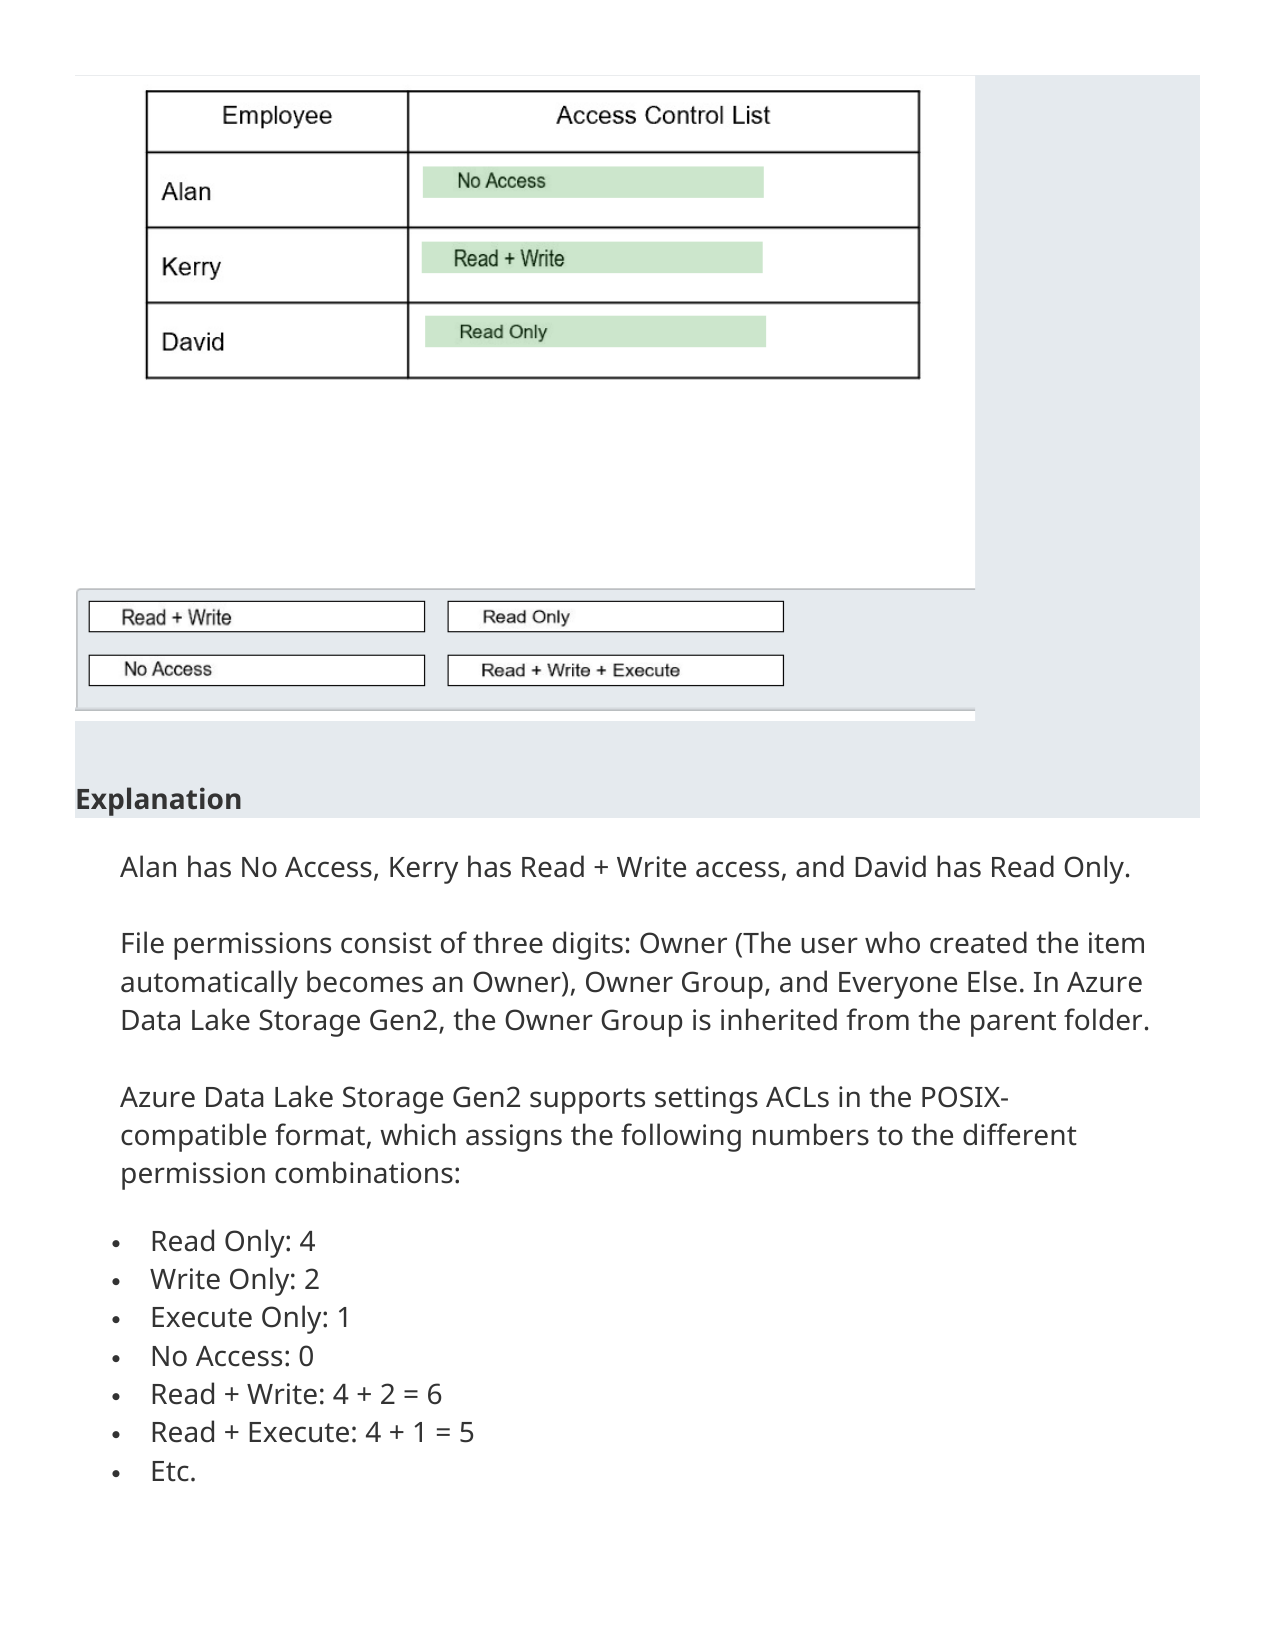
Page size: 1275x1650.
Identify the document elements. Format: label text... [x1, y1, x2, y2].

list Write Only: 2 [112, 1259, 1200, 1298]
list Read Only: 4 [112, 1221, 1200, 1259]
picture [75, 75, 976, 721]
list Read + Write: 4 + 2 = 6 [112, 1374, 1200, 1413]
text Alan has No Access, Kerry has Read + Write access, and David has Read Only. File permissions consist of three digits: Owner (The user who created the item automatically becomes an Owner), Owner Group, and Everyone Else. In Azure Data Lake Storage Gen2, the Owner Group is inherited from the parent folder. Azure Data Lake Storage Gen2 supports settings ACLs in the POSIX-compatible format, which assigns the following numbers to the different permission combinations: [120, 847, 1155, 1192]
text Explanation [75, 779, 1200, 818]
list Etc. [112, 1451, 1200, 1489]
list Read + Execute: 4 + 1 = 5 [112, 1413, 1200, 1451]
list No Access: 0 [112, 1336, 1200, 1374]
list Execute Only: 1 [112, 1298, 1200, 1336]
